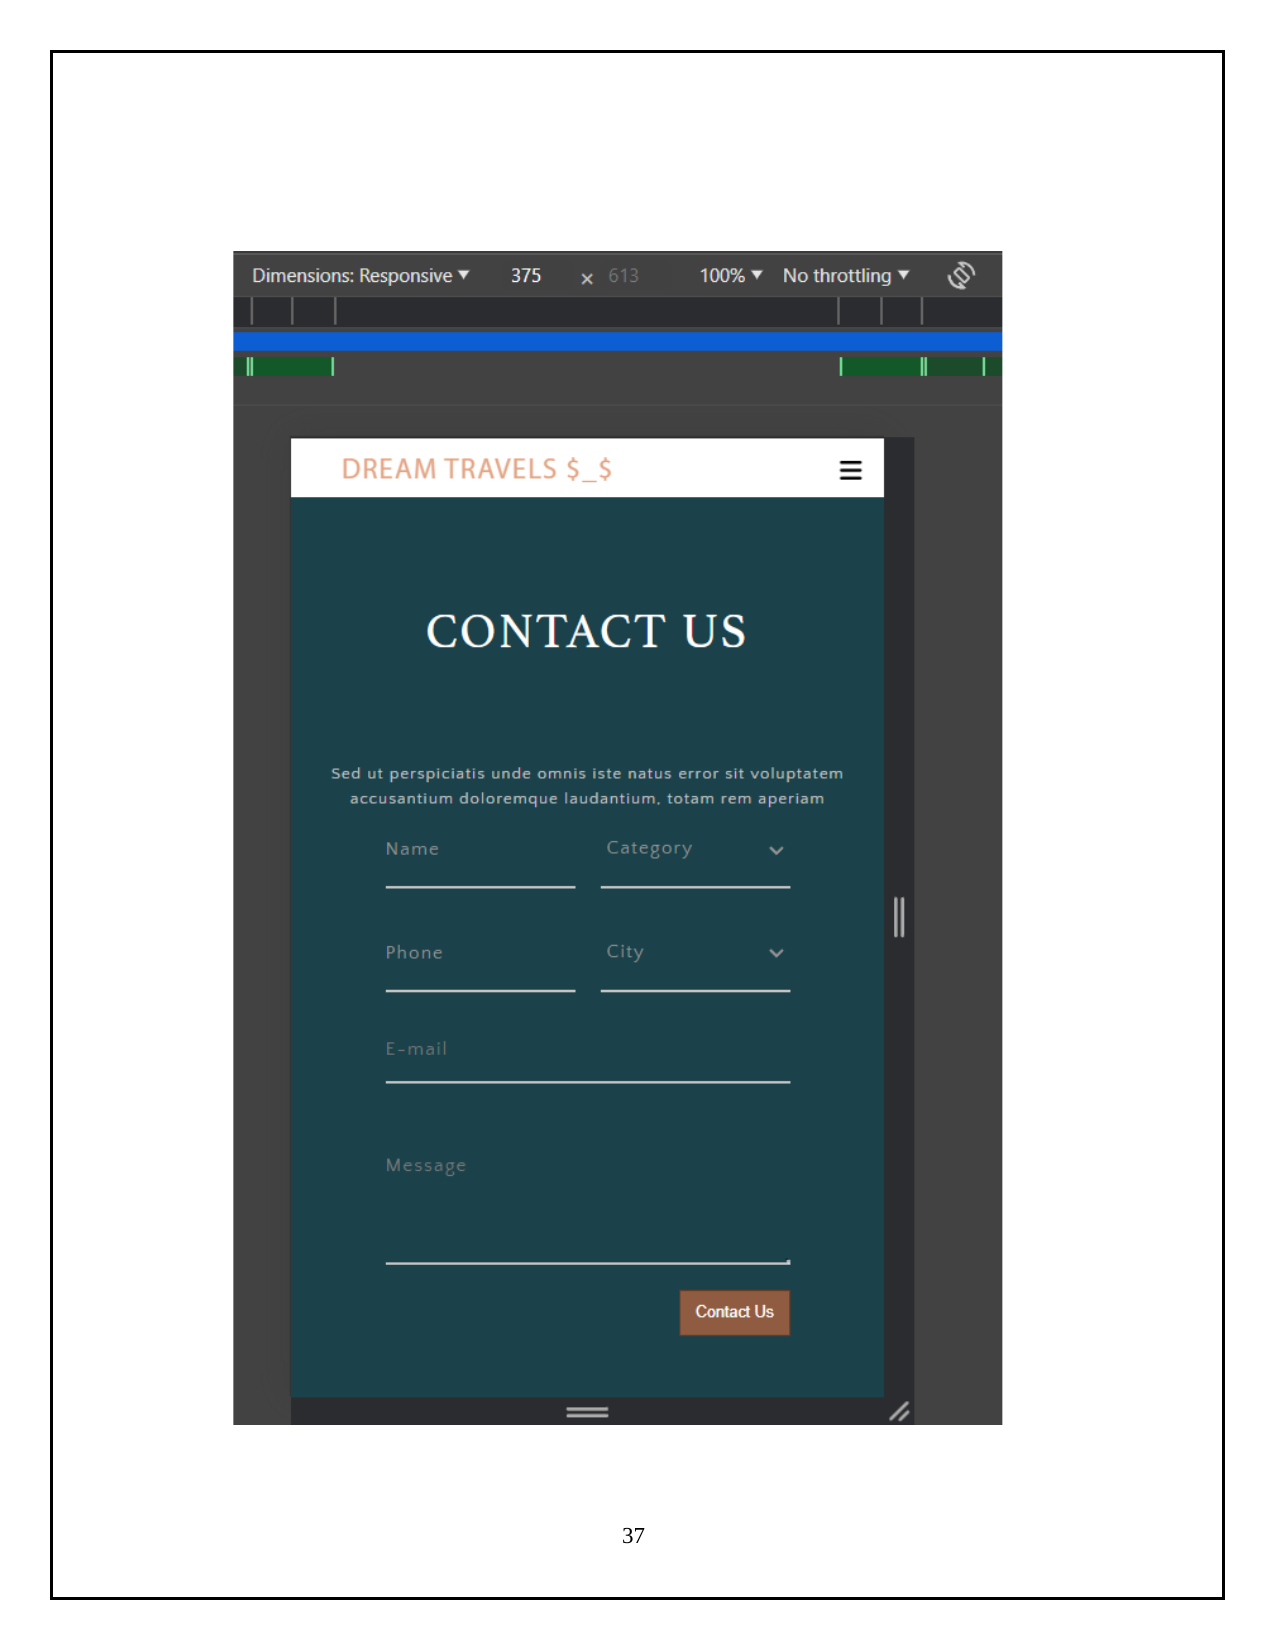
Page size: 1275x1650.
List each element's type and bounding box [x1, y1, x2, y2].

picture [233, 251, 1003, 1425]
